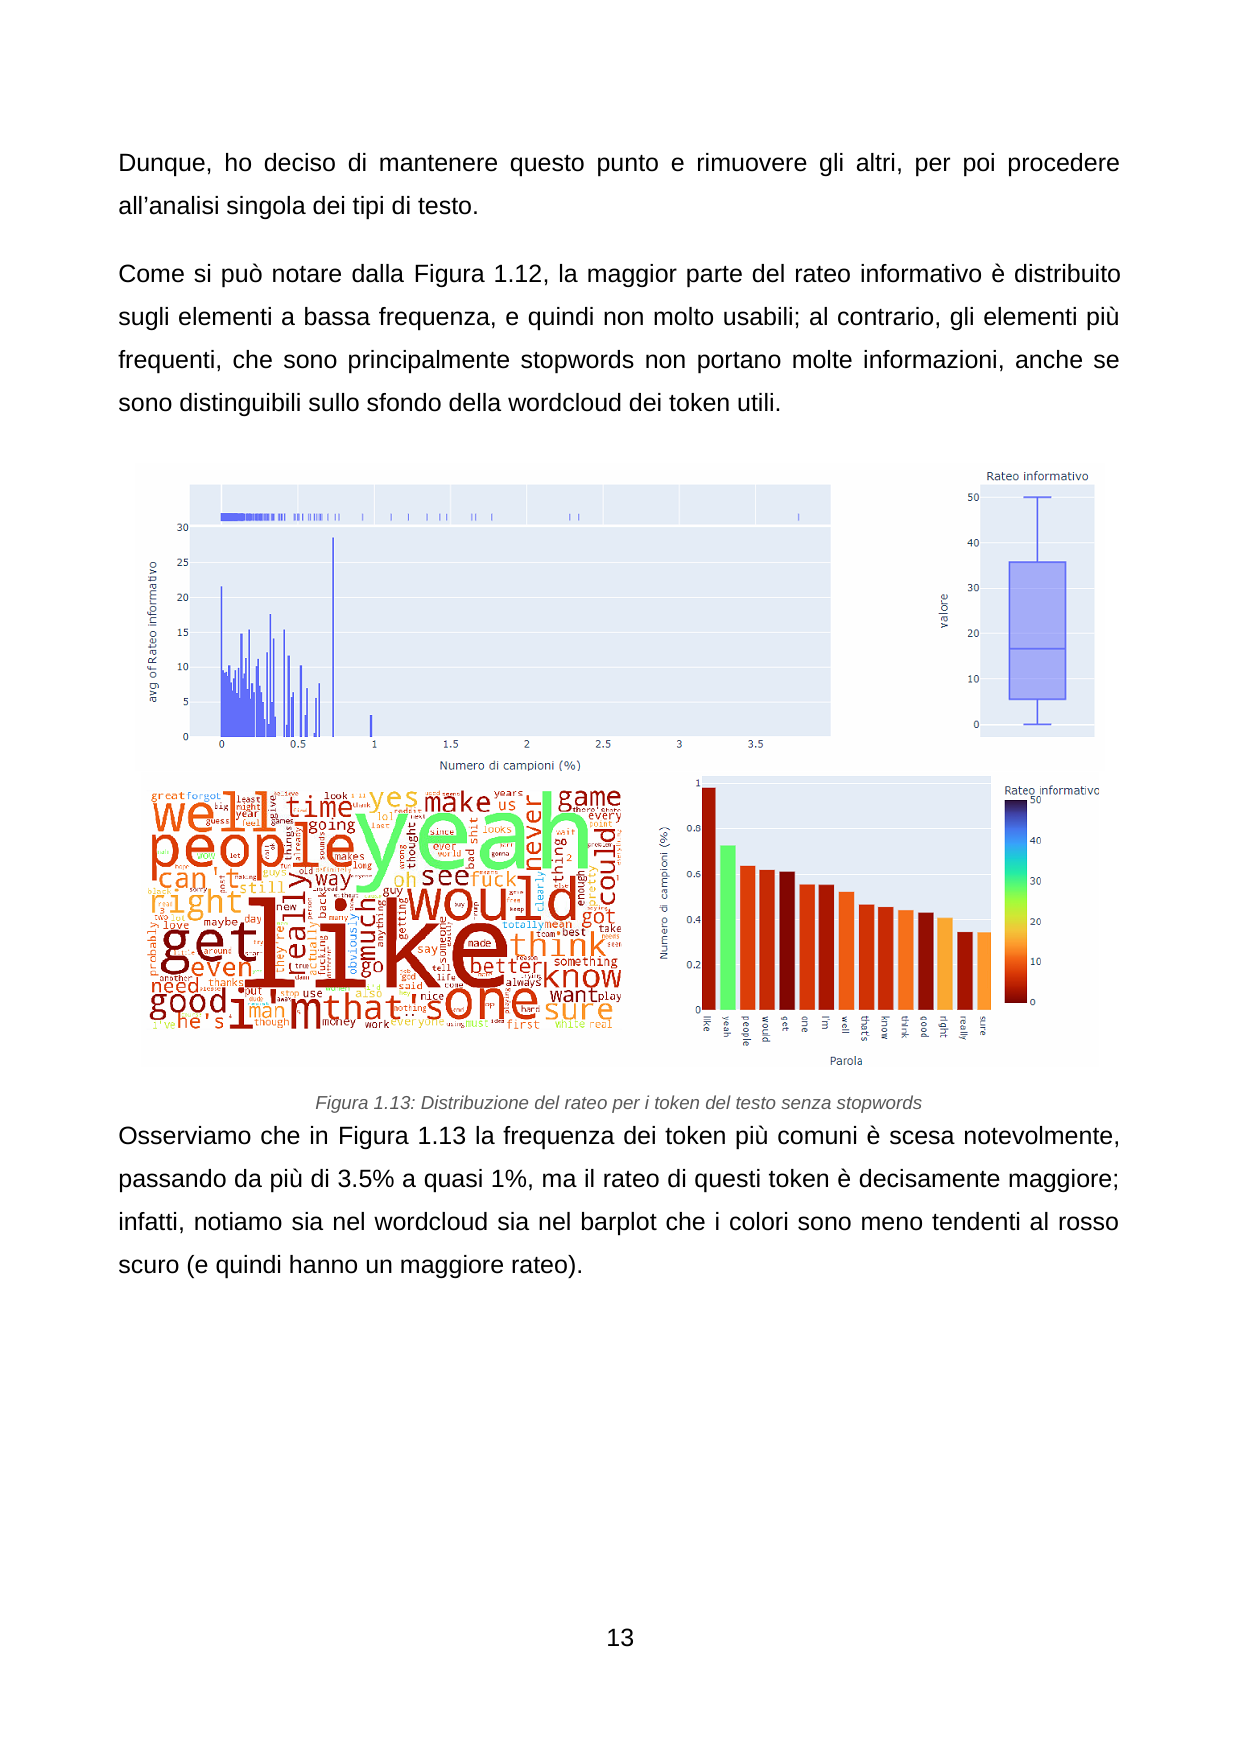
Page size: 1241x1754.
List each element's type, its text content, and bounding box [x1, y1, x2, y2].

text Come si può notare dalla Figura 1.12, la maggior parte del rateo informativo è distribuito sugli elementi a bassa frequenza, e quindi non molto usabili; al contrario, gli elementi più frequenti, che sono principalmente stopwords non portano molte informazioni, anche se sono distinguibili sullo sfondo della wordcloud dei token utili. [118, 259, 1122, 417]
picture [134, 463, 1106, 771]
picture [141, 772, 1100, 1067]
